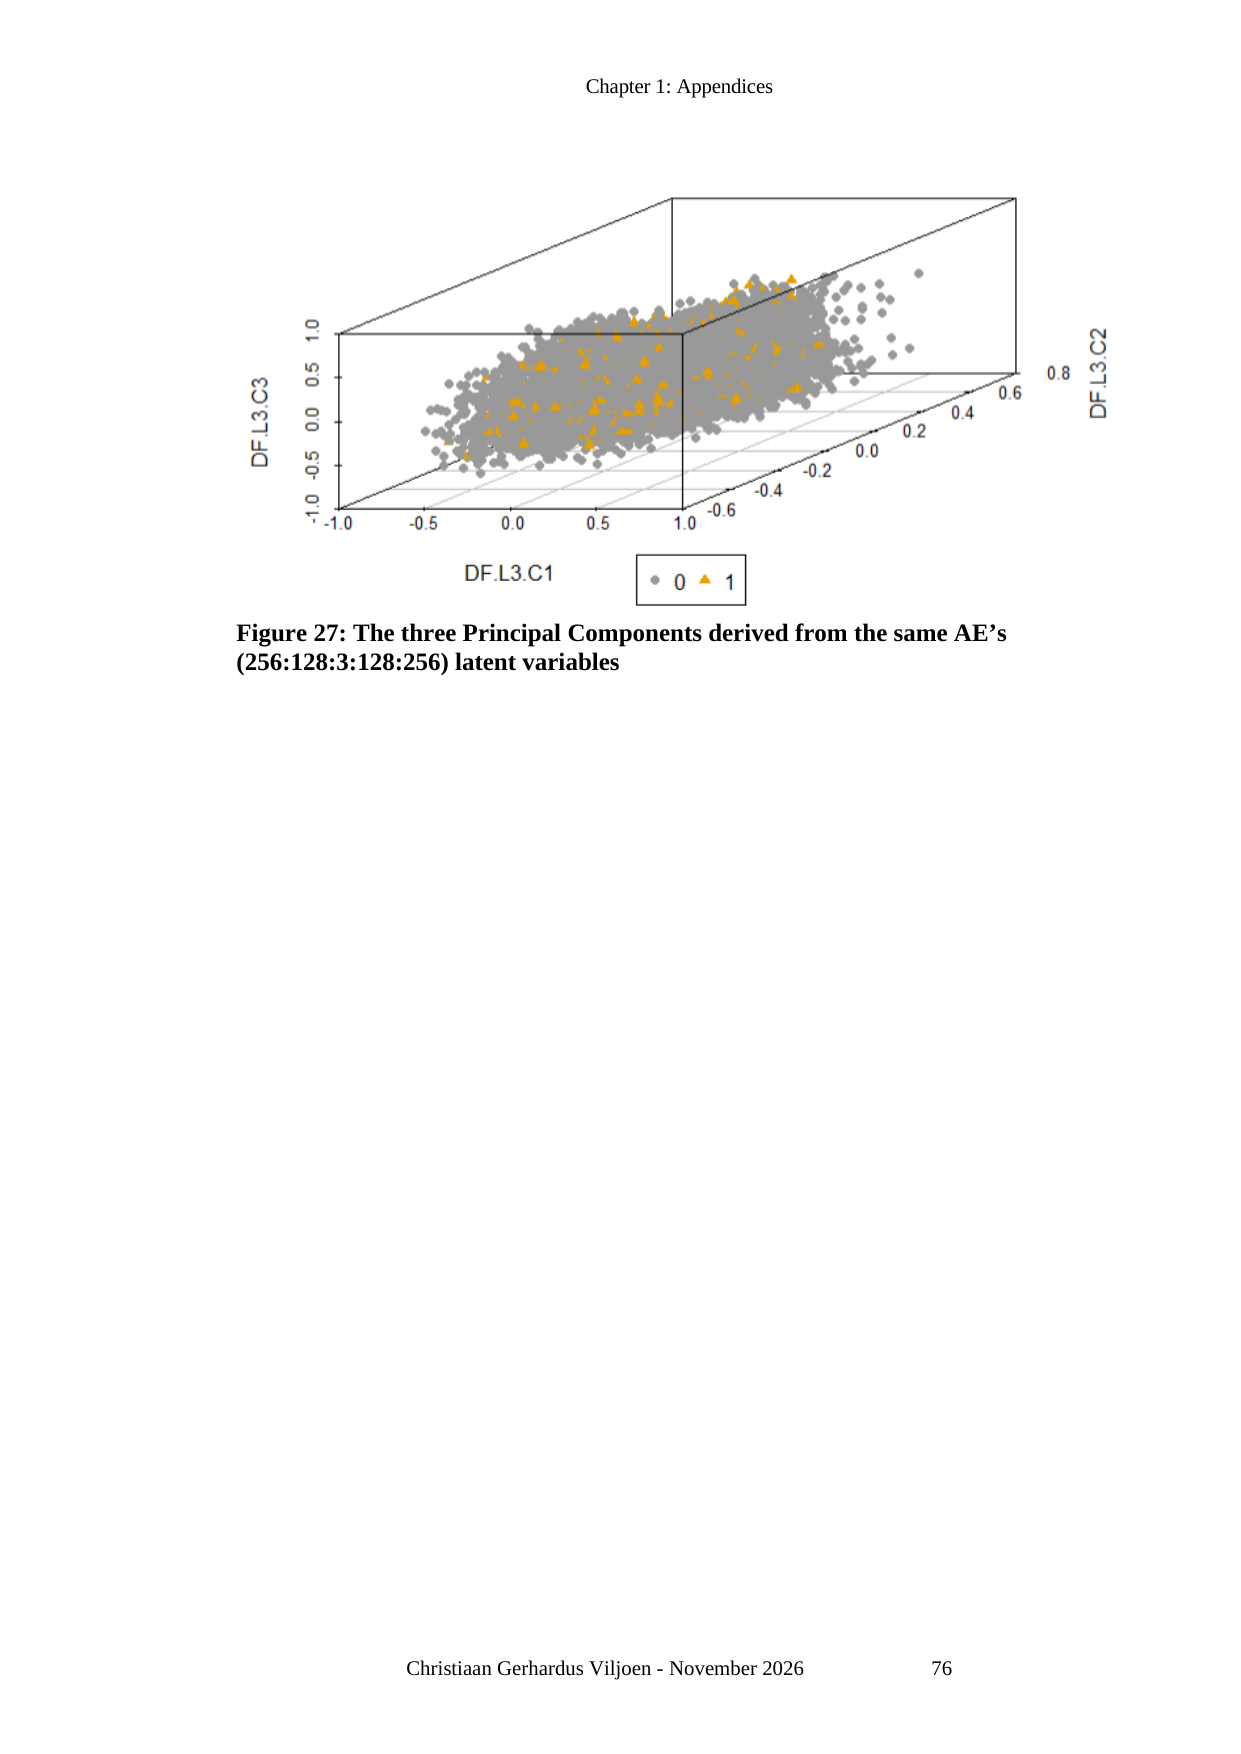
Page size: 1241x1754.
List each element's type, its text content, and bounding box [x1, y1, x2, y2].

picture [236, 164, 1123, 619]
